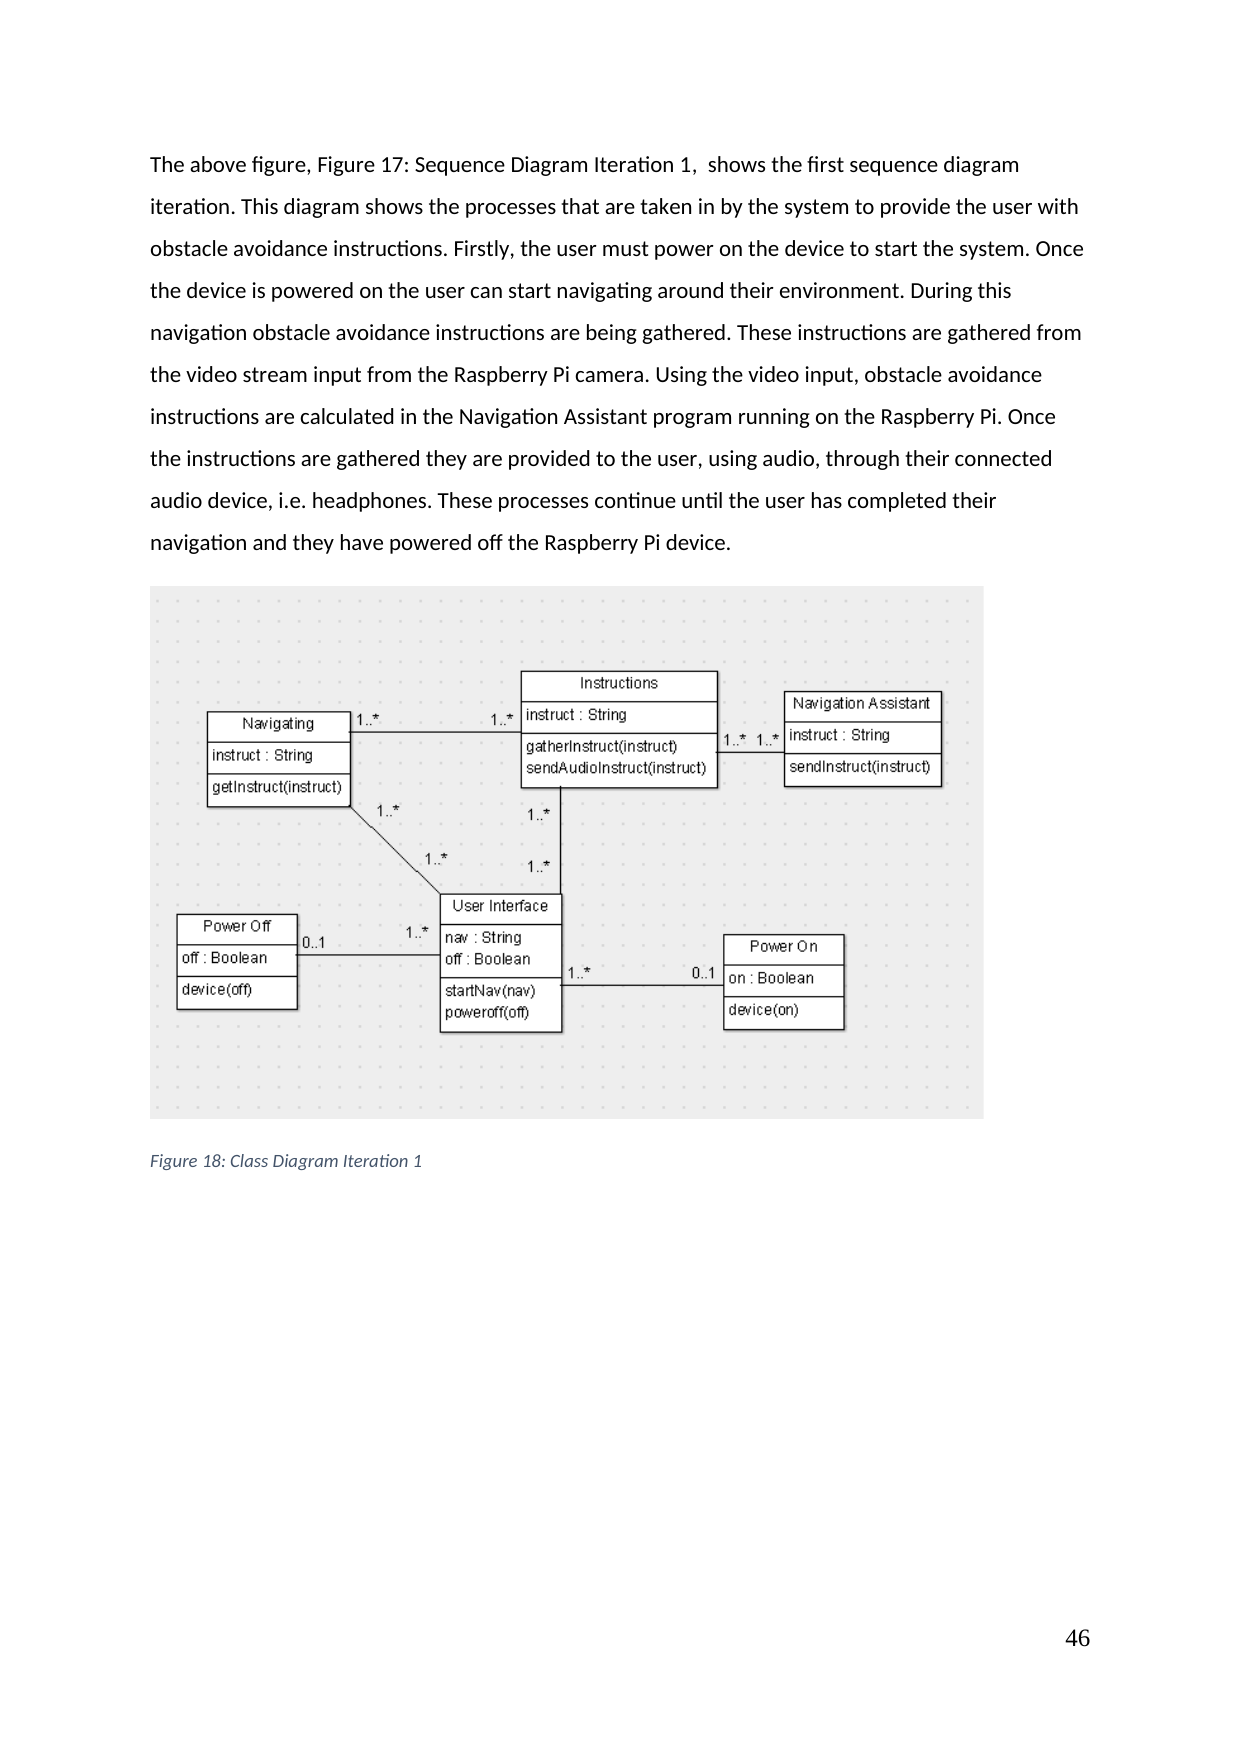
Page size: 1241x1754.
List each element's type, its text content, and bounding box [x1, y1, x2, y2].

picture [150, 586, 984, 1119]
text Figure 18: Class Diagram Iteration 1 [150, 1149, 1090, 1172]
text The above figure, Figure 17, shows the first sequence diagram iteration. This diagram shows the processes that are taken in by the system to provide the user with obstacle avoidance instructions. Firstly, the user must power on the device to start the system. Once the device is powered on the user can start navigating around their environment. During this navigation obstacle avoidance instructions are being gathered. These instructions are gathered from the video stream input from the Raspberry Pi camera. Using the video input, obstacle avoidance instructions are calculated in the Navigation Assistant program running on the Raspberry Pi. Once the instructions are gathered they are provided to the user, using audio, through their connected audio device, i.e. headphones. These processes continue until the user has completed their navigation and they have powered off the Raspberry Pi device. [150, 150, 1090, 556]
